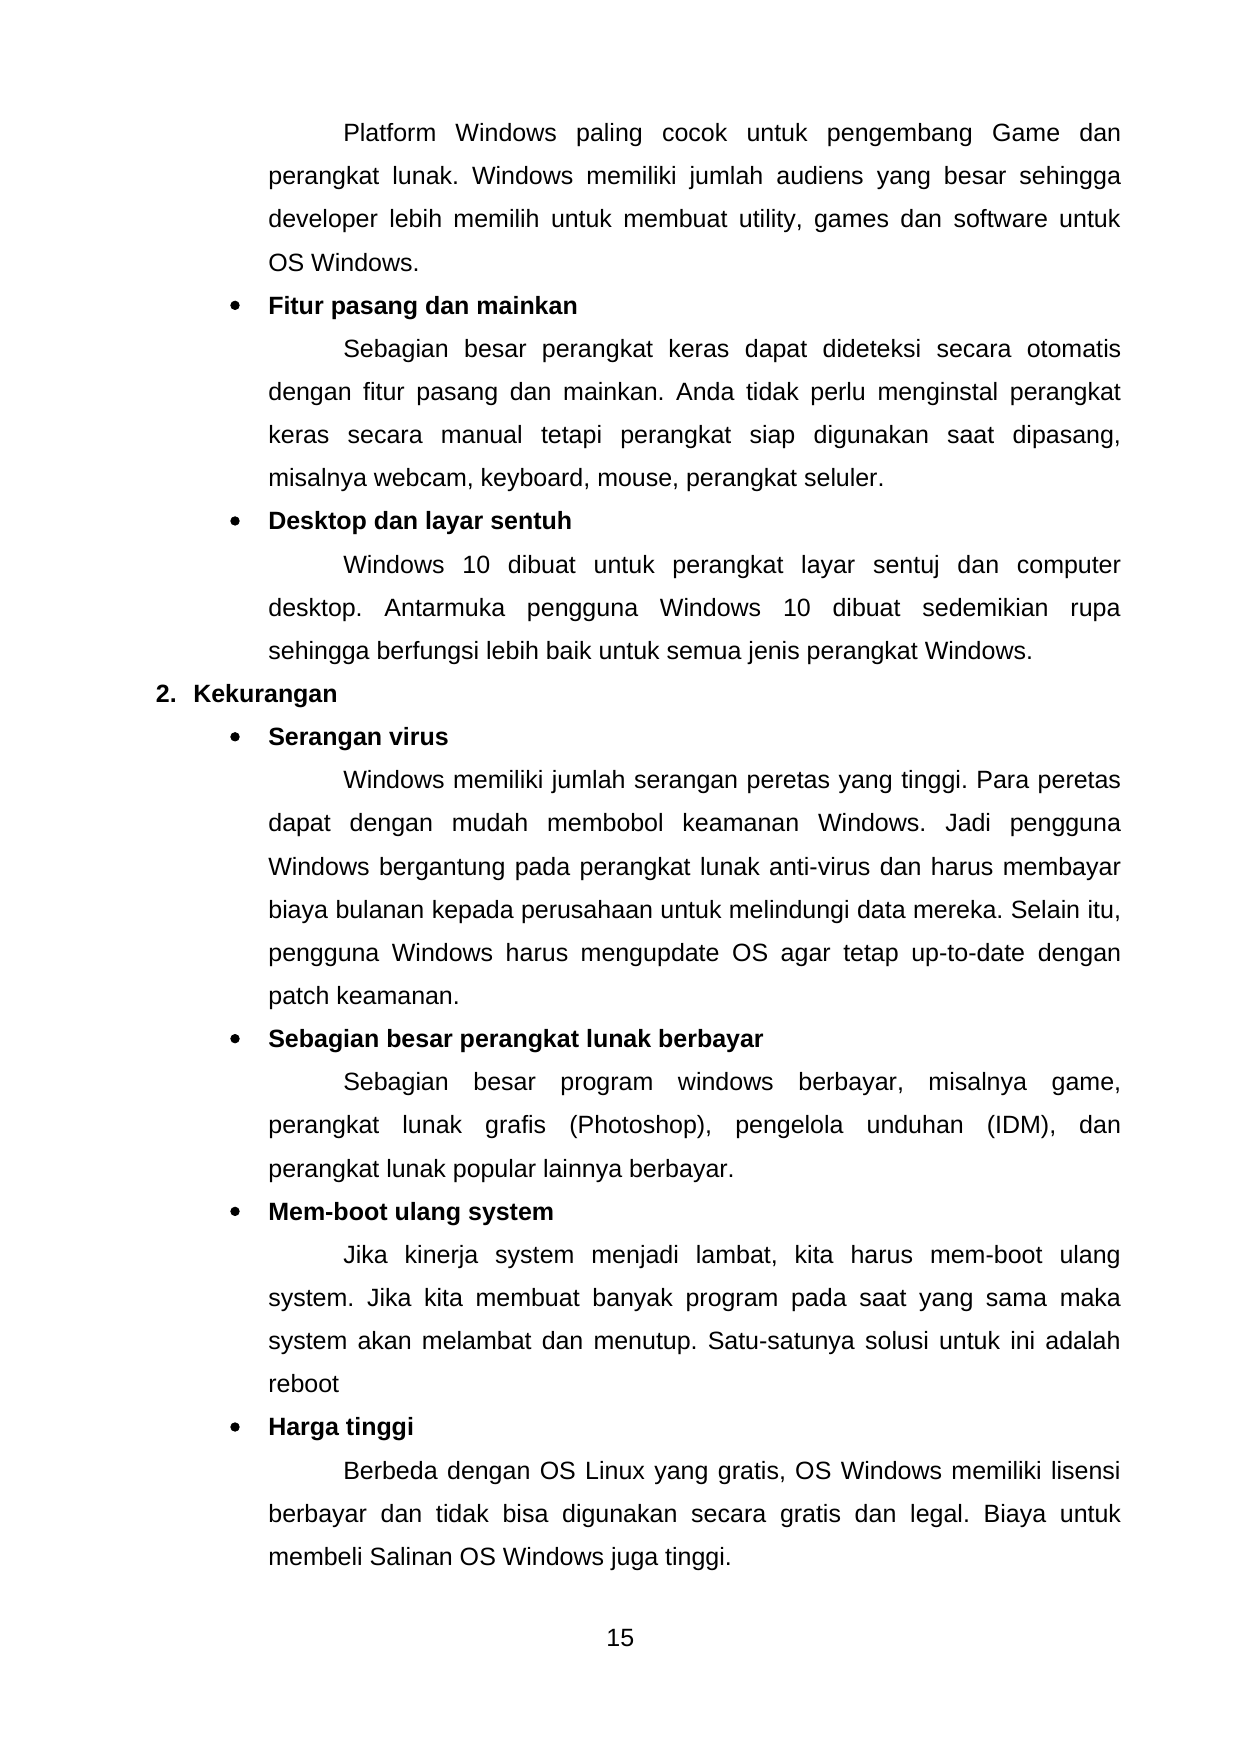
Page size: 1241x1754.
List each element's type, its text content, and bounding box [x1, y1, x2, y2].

list Sebagian besar perangkat lunak berbayar [231, 1024, 1122, 1053]
list Windows 10 dibuat untuk perangkat layar sentuj dan computer desktop. Antarmuka pengguna Windows 10 dibuat sedemikian rupa sehingga berfungsi lebih baik untuk semua jenis perangkat Windows. [268, 549, 1122, 664]
list Sebagian besar perangkat keras dapat dideteksi secara otomatis dengan fitur pasang dan mainkan. Anda tidak perlu menginstal perangkat keras secara manual tetapi perangkat siap digunakan saat dipasang, misalnya webcam, keyboard, mouse, perangkat seluler. [268, 334, 1122, 492]
list Serangan virus [231, 722, 1122, 751]
list Kekurangan [156, 679, 1122, 708]
list Mem-boot ulang system [231, 1197, 1122, 1226]
list Harga tinggi [231, 1412, 1122, 1441]
list Platform Windows paling cocok untuk pengembang Game dan perangkat lunak. Windows memiliki jumlah audiens yang besar sehingga developer lebih memilih untuk membuat utility, games dan software untuk OS Windows. [268, 118, 1122, 276]
list Desktop dan layar sentuh [231, 506, 1122, 535]
list Windows memiliki jumlah serangan peretas yang tinggi. Para peretas dapat dengan mudah membobol keamanan Windows. Jadi pengguna Windows bergantung pada perangkat lunak anti-virus dan harus membayar biaya bulanan kepada perusahaan untuk melindungi data mereka. Selain itu, pengguna Windows harus mengupdate OS agar tetap up-to-date dengan patch keamanan. [268, 765, 1122, 1010]
list Jika kinerja system menjadi lambat, kita harus mem-boot ulang system. Jika kita membuat banyak program pada saat yang sama maka system akan melambat dan menutup. Satu-satunya solusi untuk ini adalah reboot [268, 1240, 1122, 1398]
list Berbeda dengan OS Linux yang gratis, OS Windows memiliki lisensi berbayar dan tidak bisa digunakan secara gratis dan legal. Biaya untuk membeli Salinan OS Windows juga tinggi. [268, 1456, 1122, 1571]
list Fitur pasang dan mainkan [231, 291, 1122, 319]
list Sebagian besar program windows berbayar, misalnya game, perangkat lunak grafis (Photoshop), pengelola unduhan (IDM), dan perangkat lunak popular lainnya berbayar. [268, 1067, 1122, 1182]
